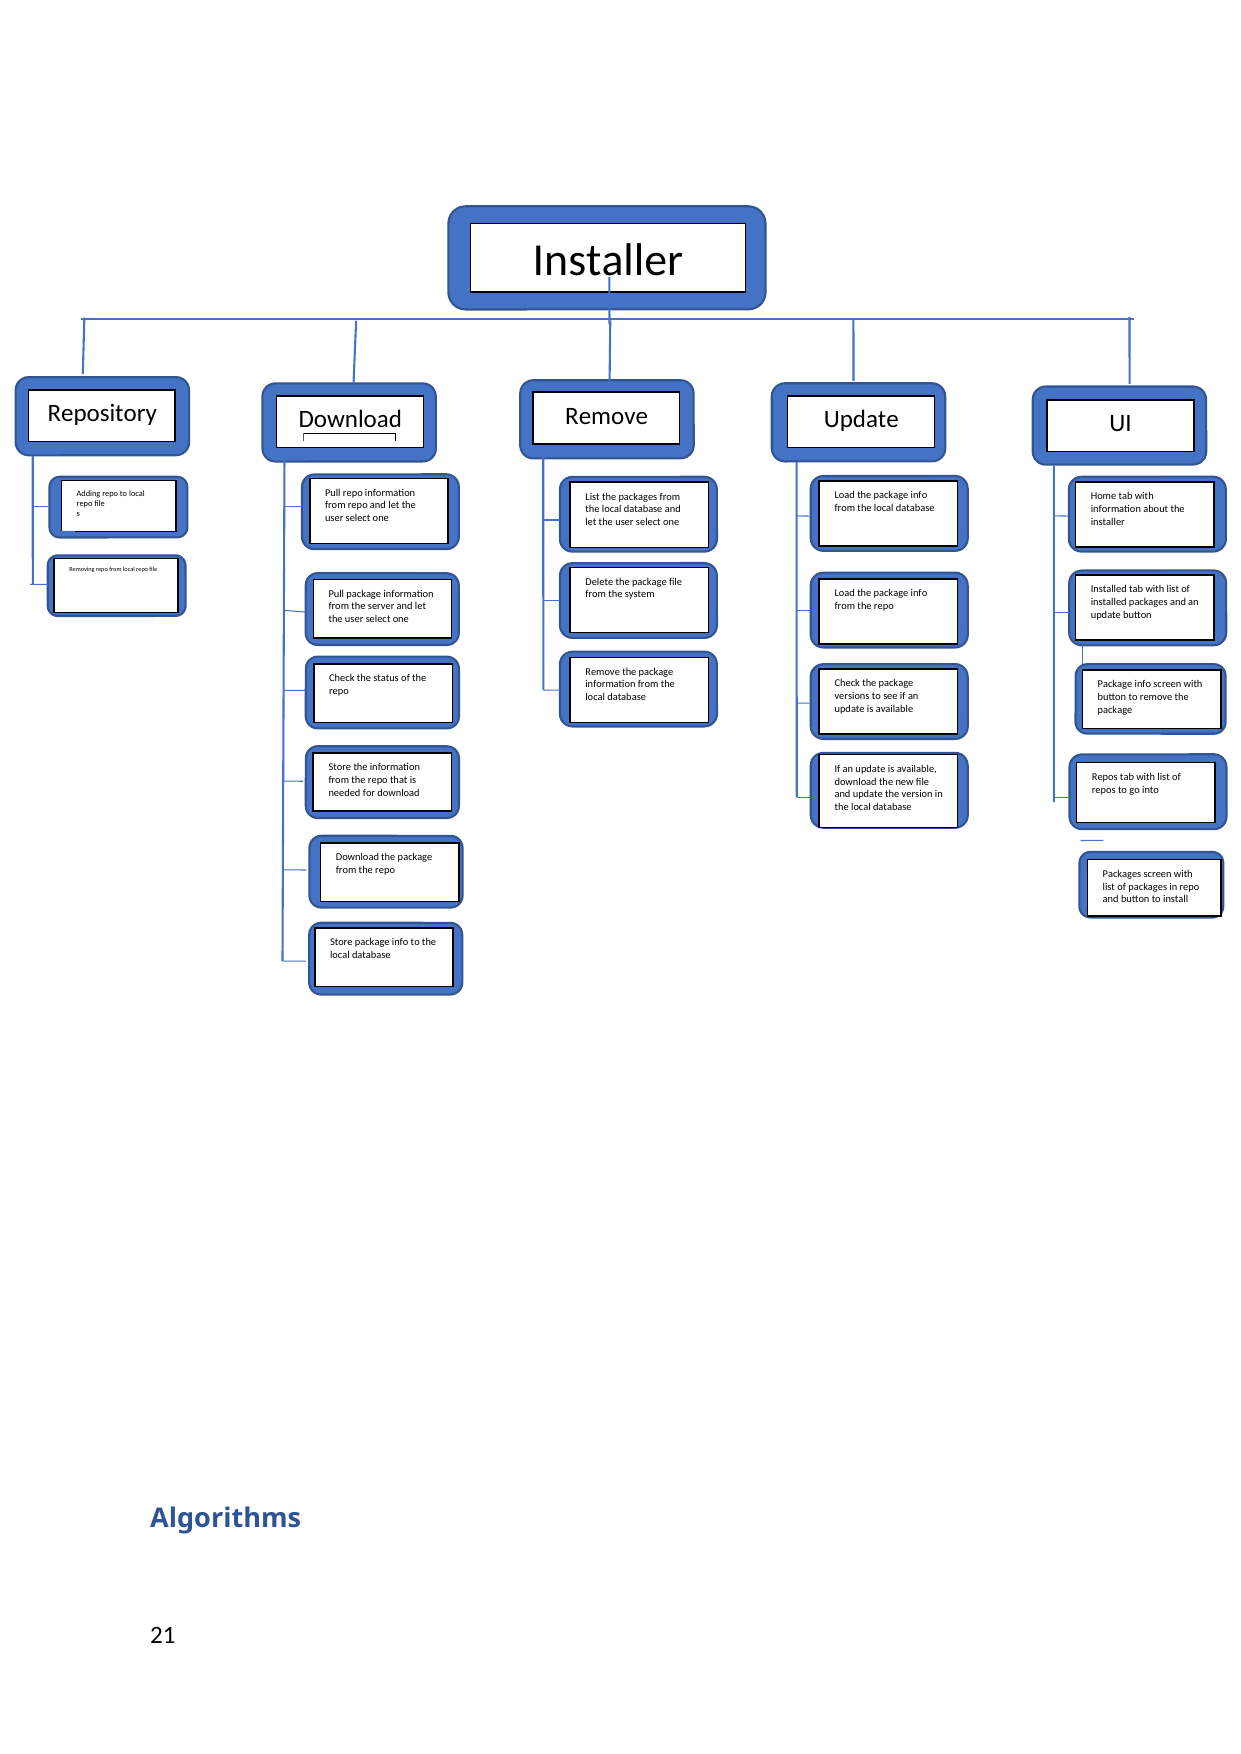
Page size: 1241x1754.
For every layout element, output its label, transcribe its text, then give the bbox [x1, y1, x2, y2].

subtitle Algorithms [150, 1498, 1090, 1535]
